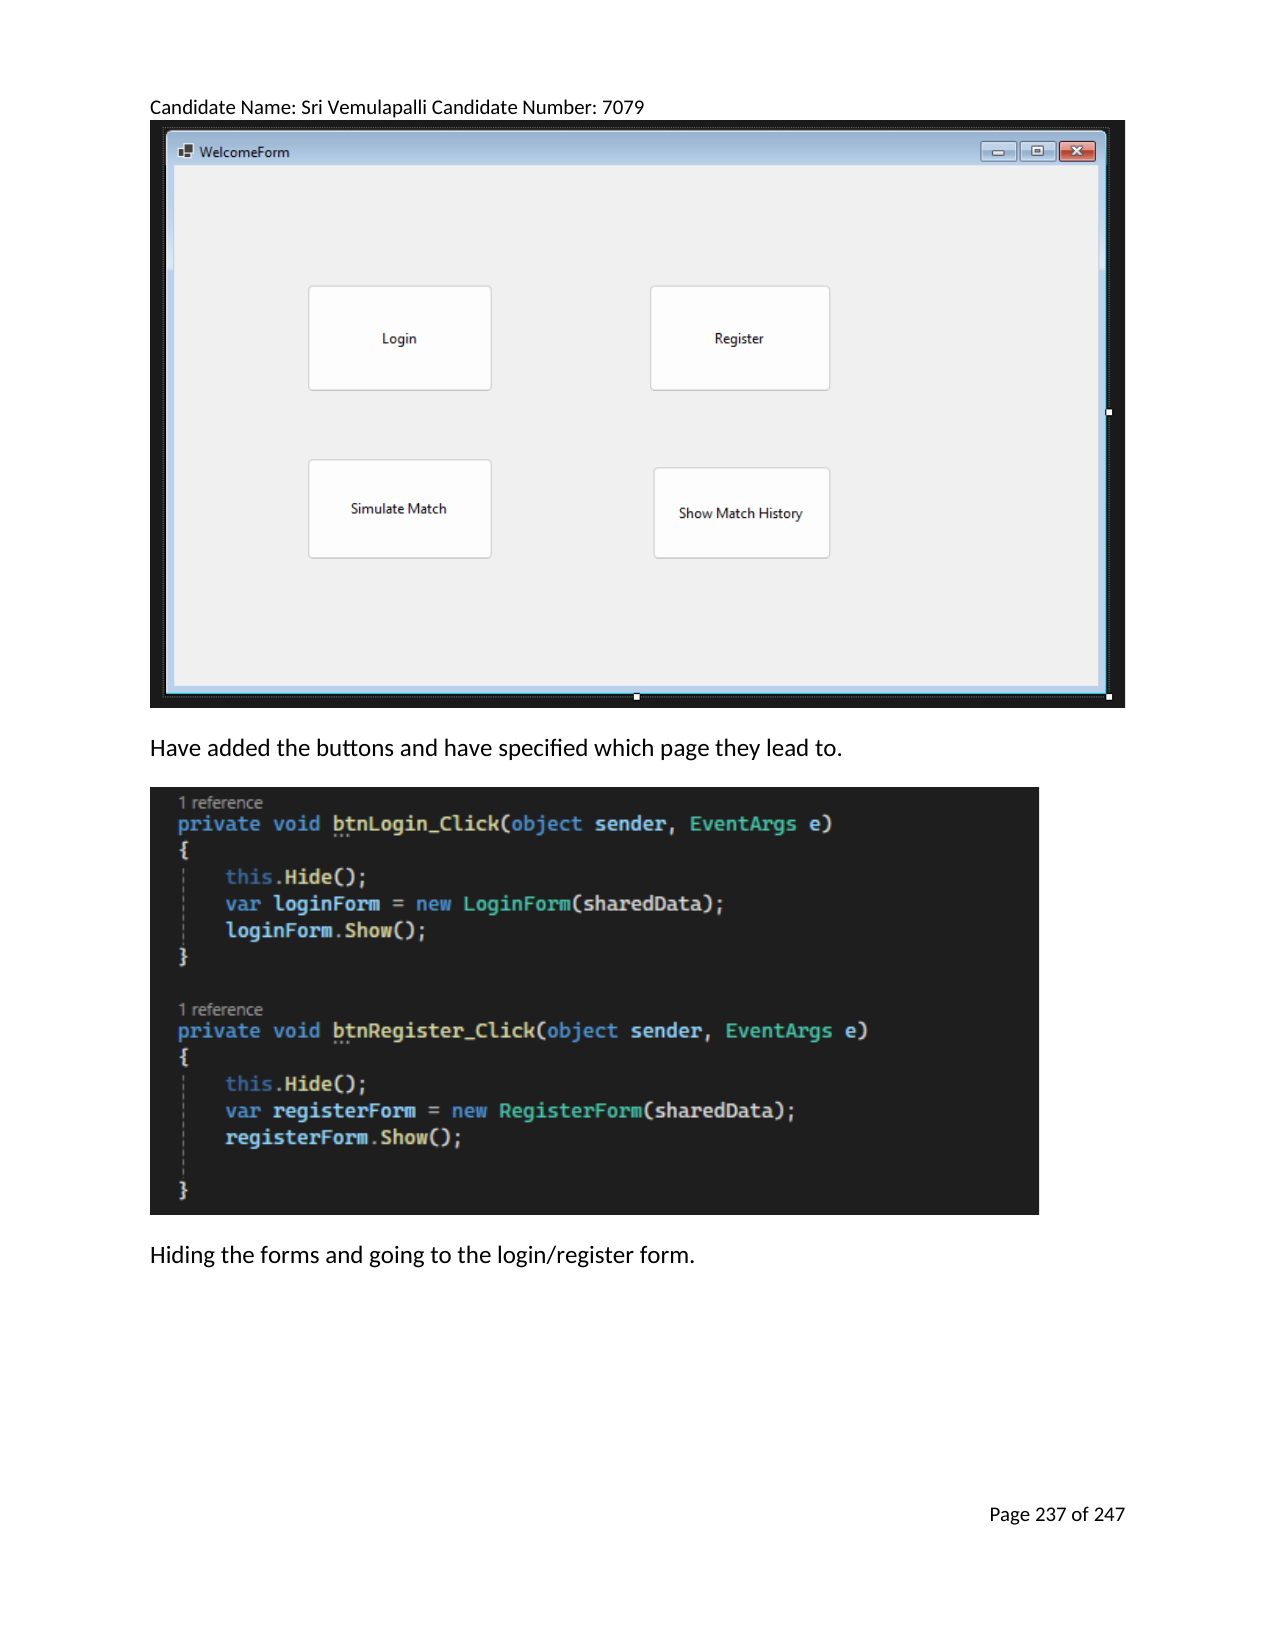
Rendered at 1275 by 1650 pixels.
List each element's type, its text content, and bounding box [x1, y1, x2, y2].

text Have added the buttons and have specified which page they lead to. [150, 732, 1125, 762]
picture [150, 787, 1040, 1215]
text Hiding the forms and going to the login/register form. [150, 1239, 1125, 1269]
picture [150, 120, 1125, 708]
